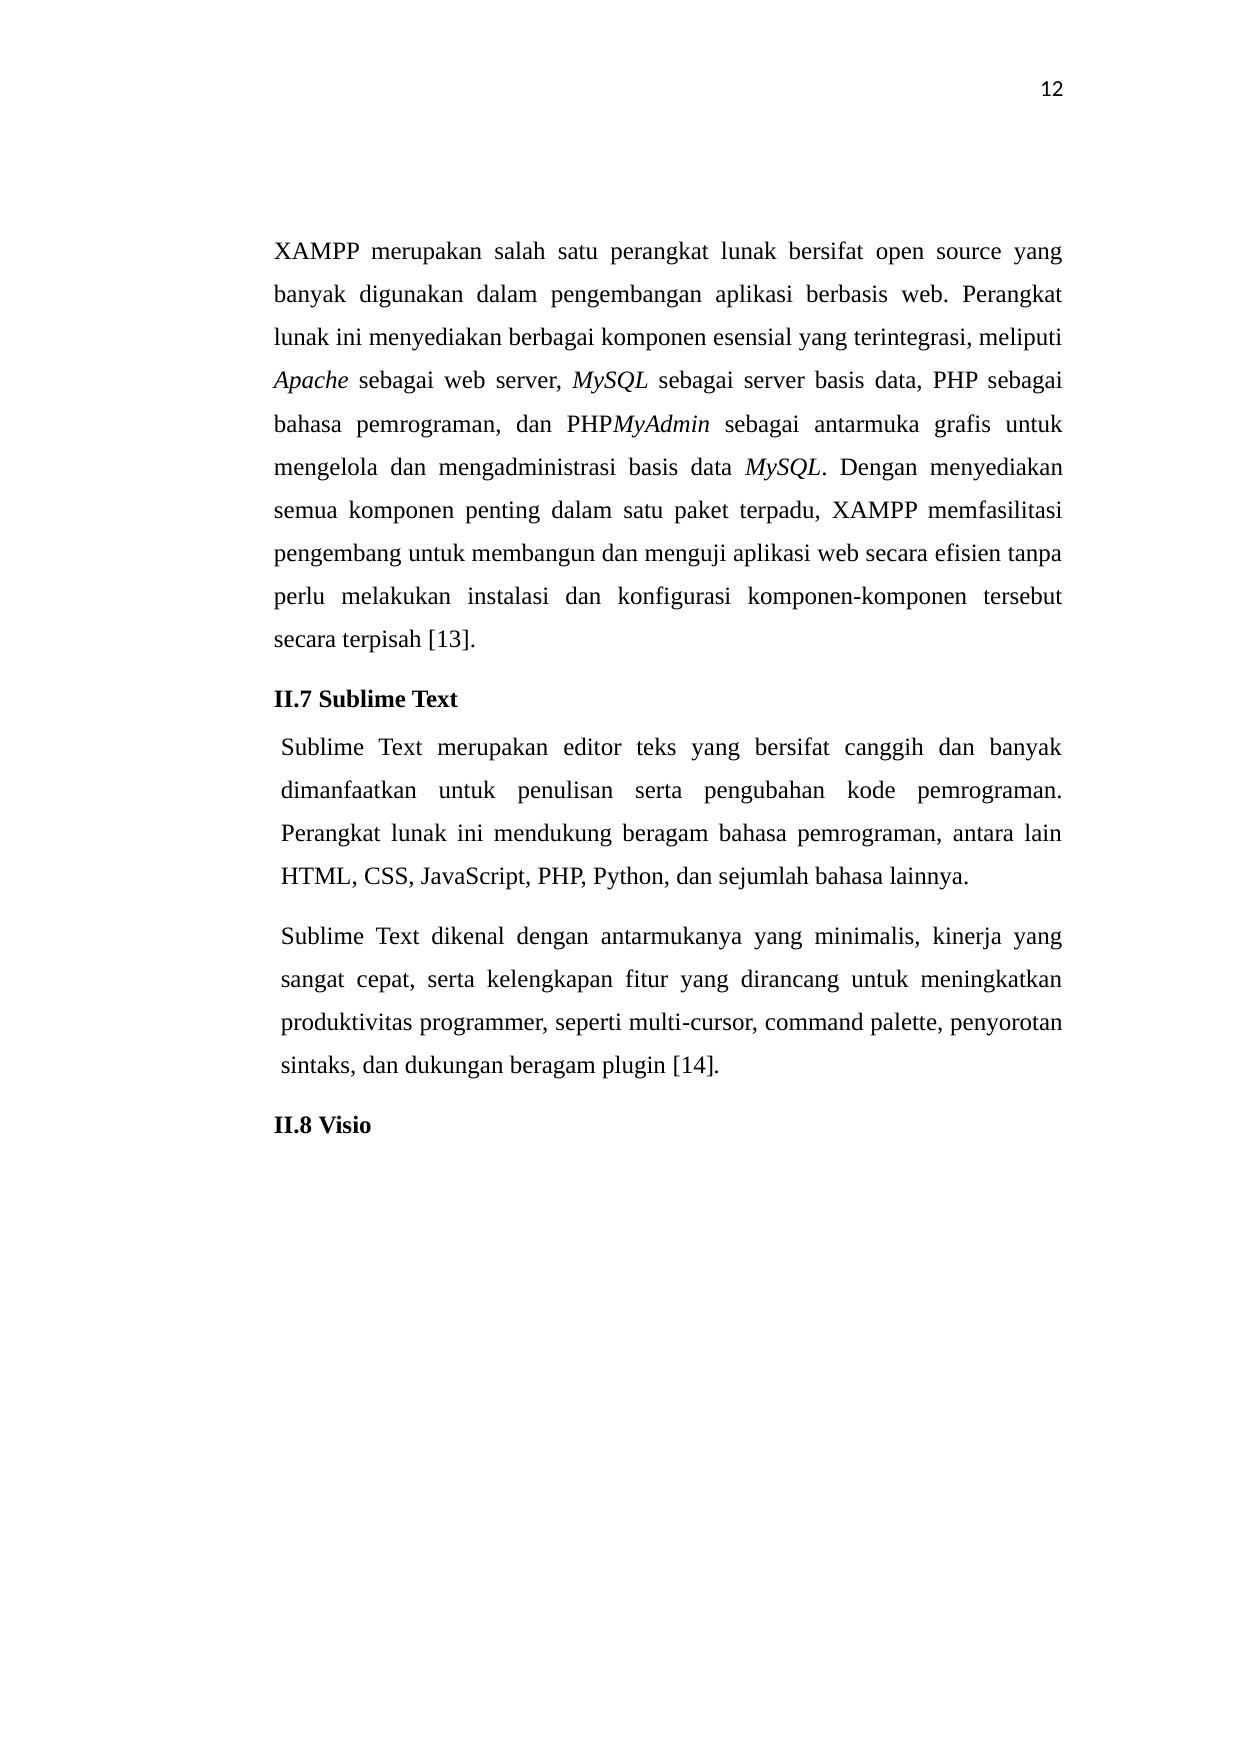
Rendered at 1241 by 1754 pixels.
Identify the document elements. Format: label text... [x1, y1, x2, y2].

subtitle Sublime Text dikenal dengan antarmukanya yang minimalis, kinerja yang sangat cepat, serta kelengkapan fitur yang dirancang untuk meningkatkan produktivitas programmer, seperti multi-cursor, command palette, penyorotan sintaks, dan dukungan beragam plugin [14]. [281, 921, 1063, 1079]
subtitle Sublime Text [274, 684, 1063, 713]
subtitle XAMPP merupakan salah satu perangkat lunak bersifat open source yang banyak digunakan dalam pengembangan aplikasi berbasis web. Perangkat lunak ini menyediakan berbagai komponen esensial yang terintegrasi, meliputi Apache sebagai web server, MySQL sebagai server basis data, PHP sebagai bahasa pemrograman, dan PHPMyAdmin sebagai antarmuka grafis untuk mengelola dan mengadministrasi basis data MySQL. Dengan menyediakan semua komponen penting dalam satu paket terpadu, XAMPP memfasilitasi pengembang untuk membangun dan menguji aplikasi web secara efisien tanpa perlu melakukan instalasi dan konfigurasi komponen-komponen tersebut secara terpisah [13]. [274, 236, 1063, 653]
subtitle Sublime Text merupakan editor teks yang bersifat canggih dan banyak dimanfaatkan untuk penulisan serta pengubahan kode pemrograman. Perangkat lunak ini mendukung beragam bahasa pemrograman, antara lain HTML, CSS, JavaScript, PHP, Python, dan sejumlah bahasa lainnya. [281, 732, 1063, 890]
subtitle Visio [274, 1110, 1063, 1139]
